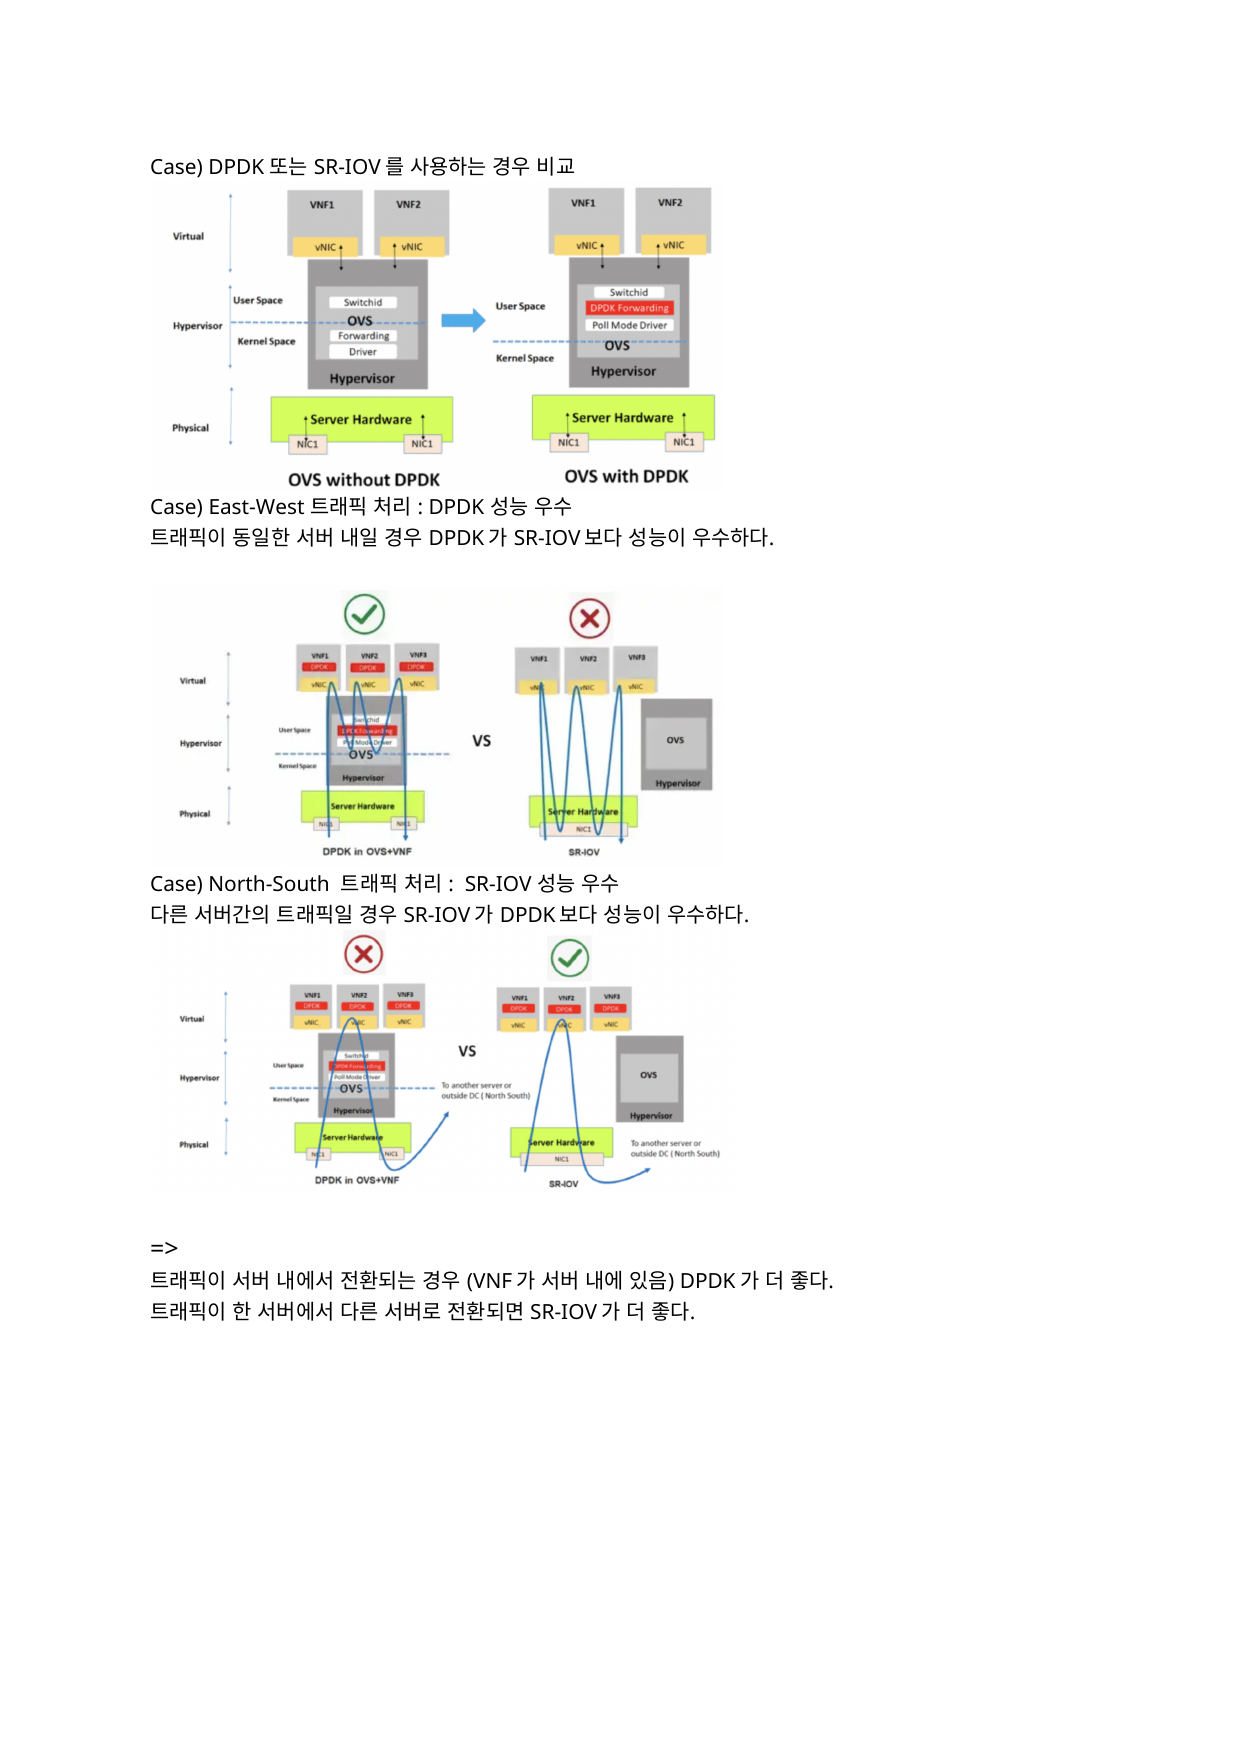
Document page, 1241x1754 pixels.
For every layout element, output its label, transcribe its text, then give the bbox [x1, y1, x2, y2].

text Case) DPDK 또는 SR-IOV를 사용하는 경우 비교 [150, 150, 1090, 180]
text 트래픽이 한 서버에서 다른 서버로 전환되면 SR-IOV가 더 좋다. [150, 1295, 1090, 1325]
text 트래픽이 서버 내에서 전환되는 경우 (VNF가 서버 내에 있음) DPDK가 더 좋다. [150, 1265, 1090, 1295]
text Case) East-West 트래픽 처리 : DPDK 성능 우수 [150, 491, 1090, 521]
text => [150, 1231, 1090, 1265]
text Case) North-South 트래픽 처리 : SR-IOV 성능 우수 [150, 868, 1090, 898]
text 트래픽이 동일한 서버 내일 경우 DPDK가 SR-IOV보다 성능이 우수하다. [150, 521, 1090, 551]
text 다른 서버간의 트래픽일 경우 SR-IOV가 DPDK보다 성능이 우수하다. [150, 898, 1090, 928]
picture [150, 585, 724, 868]
picture [150, 928, 737, 1197]
picture [150, 180, 724, 491]
